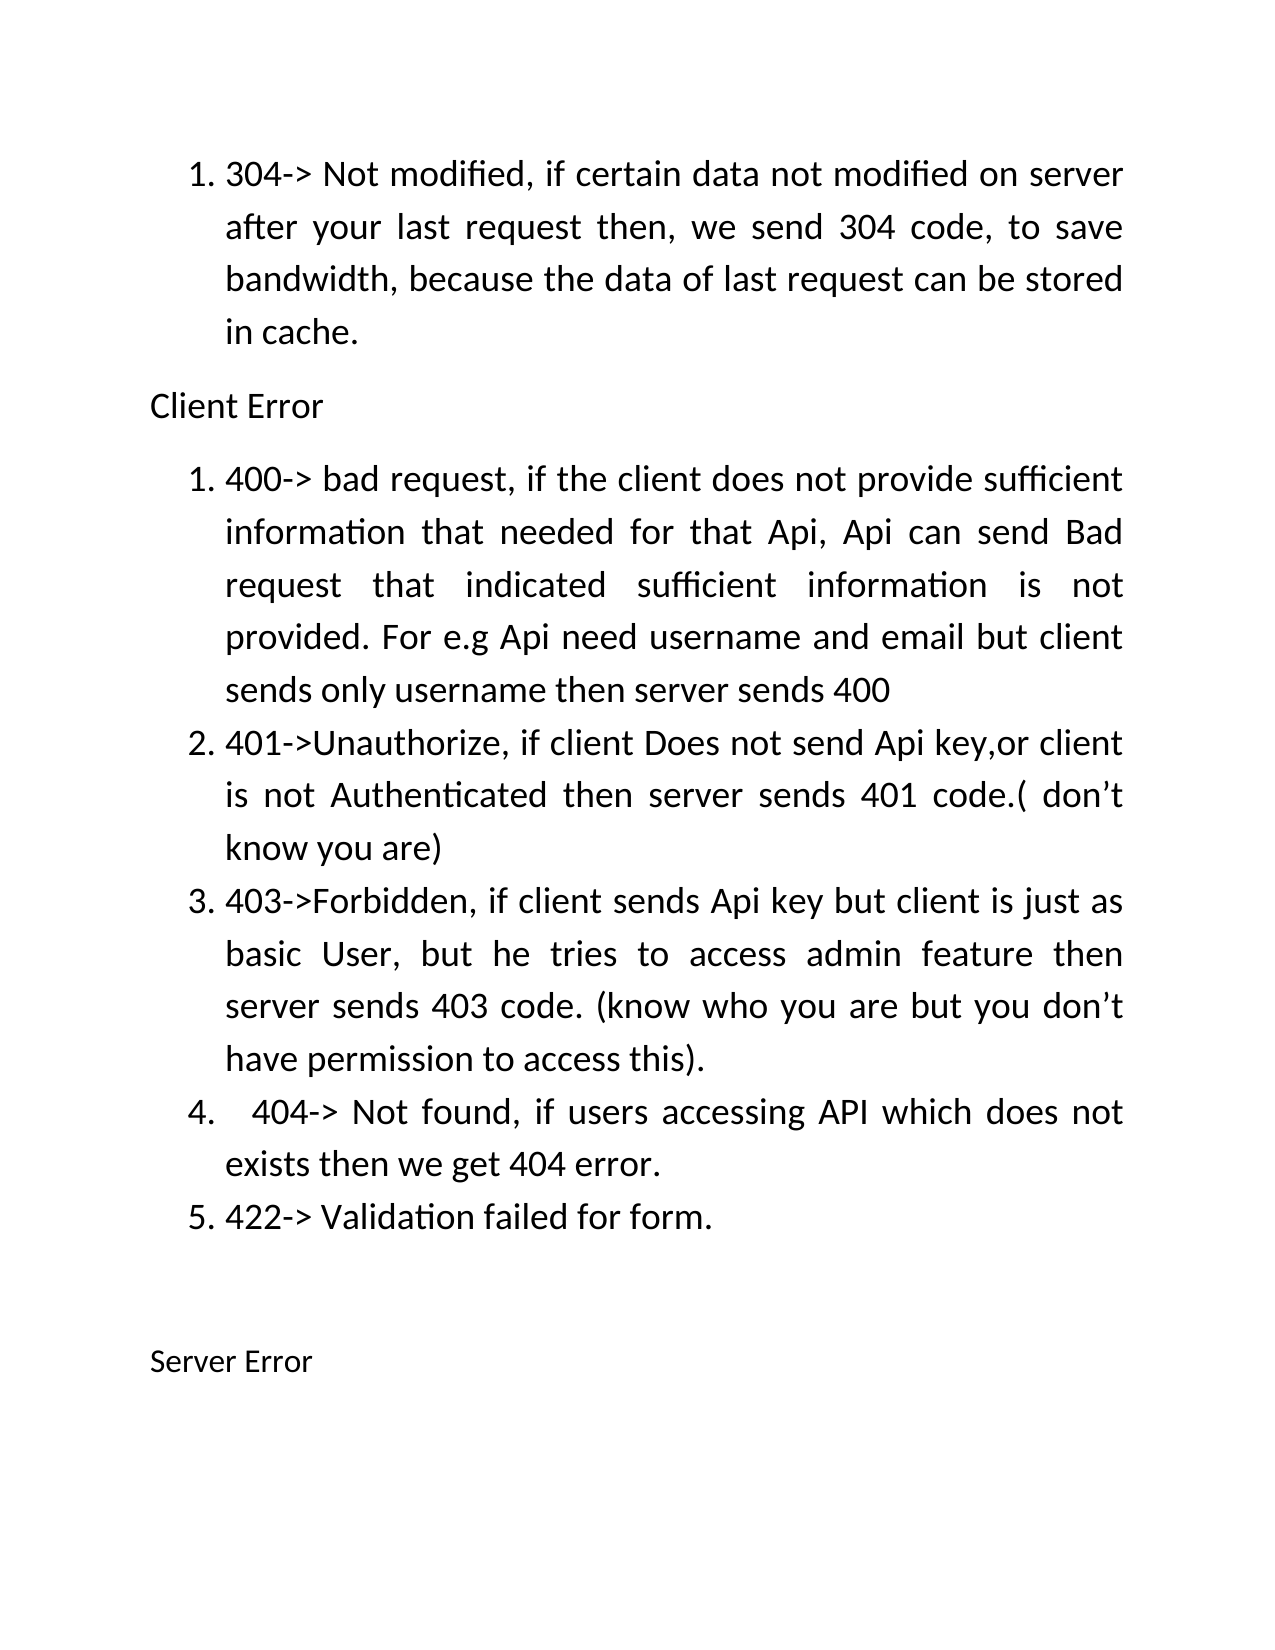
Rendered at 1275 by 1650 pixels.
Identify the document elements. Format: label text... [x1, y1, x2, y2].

list 304-> Not modified, if certain data not modified on server after your last request then, we send 304 code, to save bandwidth, because the data of last request can be stored in cache. [187, 150, 1125, 354]
list 400-> bad request, if the client does not provide sufficient information that needed for that Api, Api can send Bad request that indicated sufficient information is not provided. For e.g Api need username and email but client sends only username then server sends 400 [187, 455, 1125, 712]
list 422-> Validation failed for form. [187, 1193, 1125, 1239]
text Client Error [150, 382, 1125, 427]
list 401->Unauthorize, if client Does not send Api key,or client is not Authenticated then server sends 401 code.( don’t know you are) [187, 719, 1125, 870]
text Server Error [150, 1340, 1125, 1381]
list 403->Forbidden, if client sends Api key but client is just as basic User, but he tries to access admin feature then server sends 403 code. (know who you are but you don’t have permission to access this). [187, 877, 1125, 1081]
list 404-> Not found, if users accessing API which does not exists then we get 404 error. [187, 1088, 1125, 1186]
